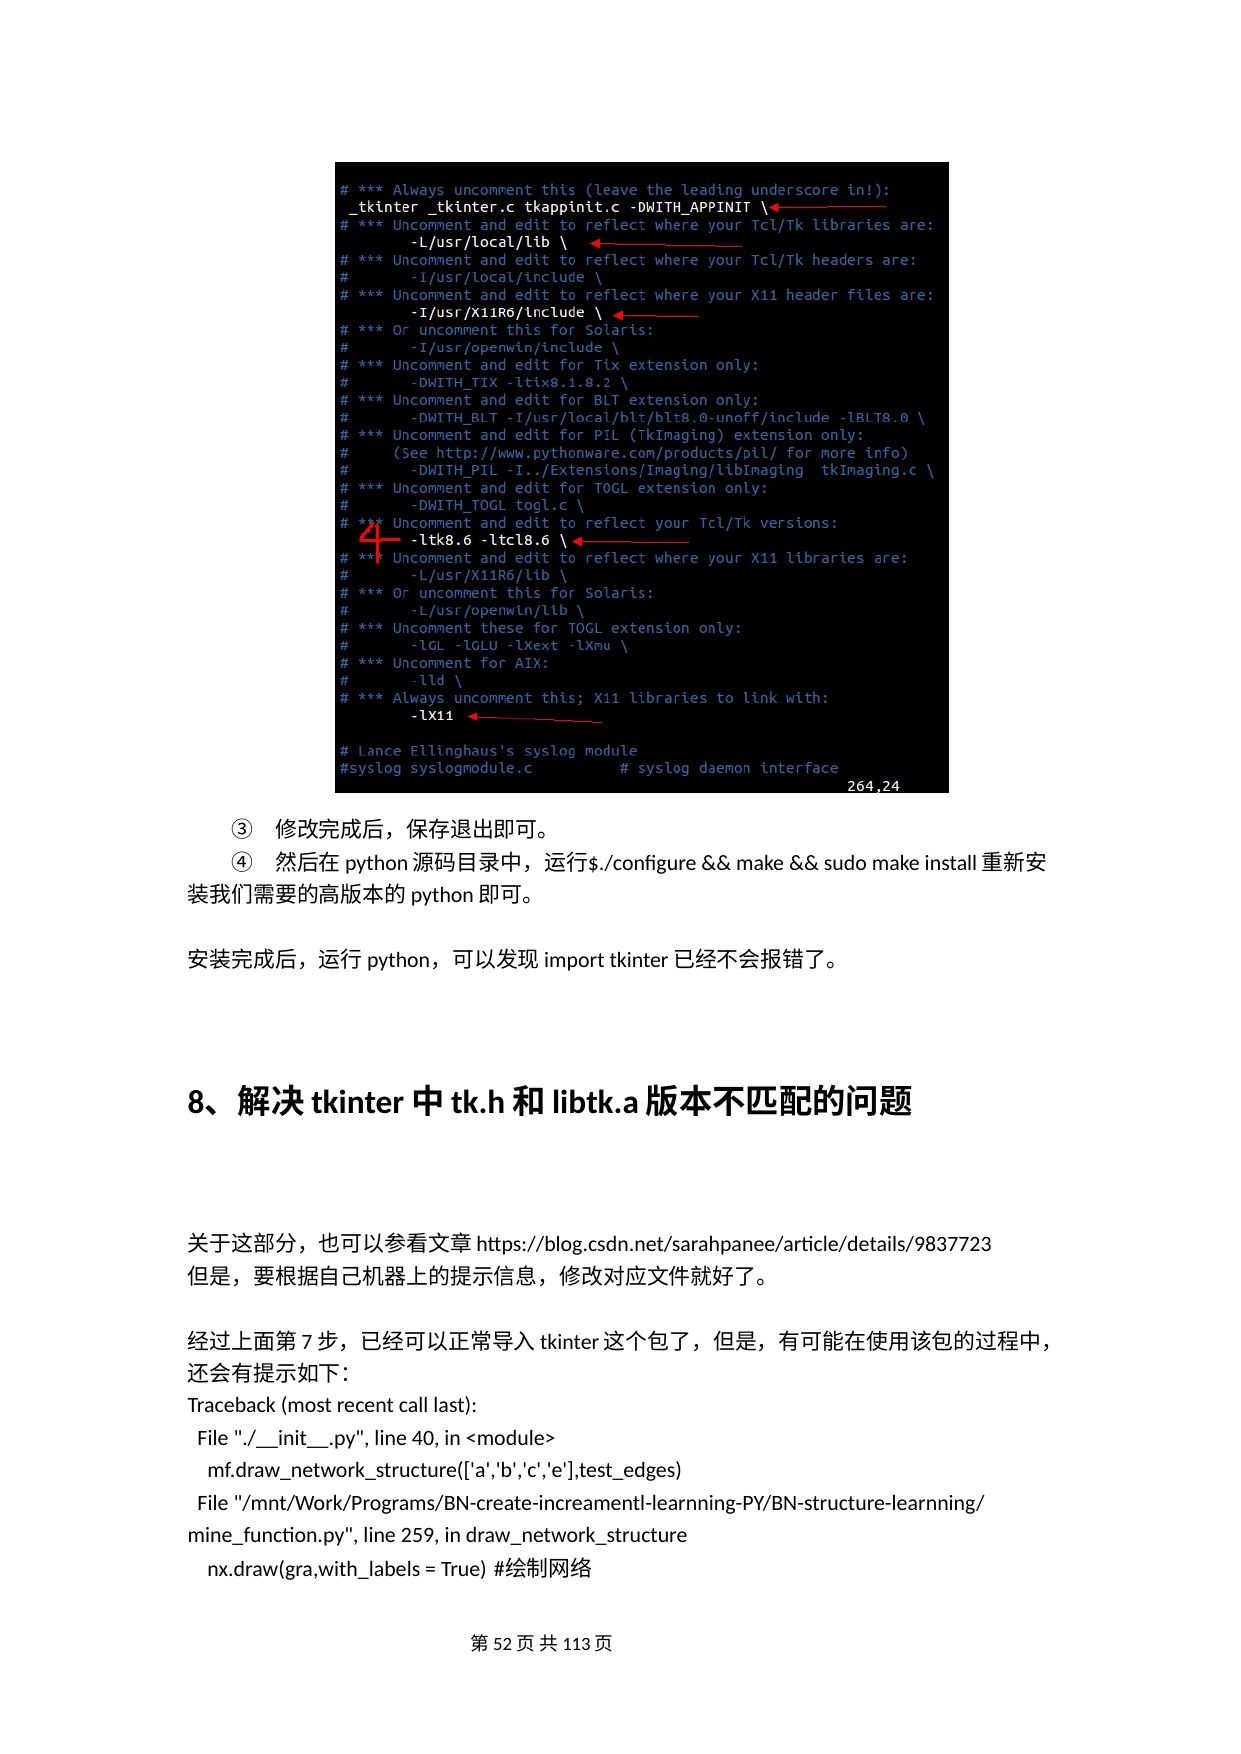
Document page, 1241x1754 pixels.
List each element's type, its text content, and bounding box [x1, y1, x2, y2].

text File "./__init__.py", line 40, in <module> [187, 1421, 1053, 1453]
list 修改完成后，保存退出即可。 [187, 812, 1053, 844]
picture [335, 162, 949, 793]
text Traceback (most recent call last): [187, 1388, 1053, 1421]
text 安装完成后，运行python，可以发现import tkinter已经不会报错了。 [187, 942, 1053, 974]
text 但是，要根据自己机器上的提示信息，修改对应文件就好了。 [187, 1258, 1053, 1291]
list 然后在python源码目录中，运行$./configure && make && sudo make install重新安装我们需要的高版本的python即可。 [187, 844, 1053, 909]
text mf.draw_network_structure(['a','b','c','e'],test_edges) [187, 1453, 1053, 1486]
text 经过上面第7步，已经可以正常导入tkinter这个包了，但是，有可能在使用该包的过程中，还会有提示如下： [187, 1323, 1053, 1388]
subtitle 8、解决tkinter中tk.h和libtk.a版本不匹配的问题 [187, 1067, 1053, 1132]
text File "/mnt/Work/Programs/BN-create-increamentl-learnning-PY/BN-structure-learnning/mine_function.py", line 259, in draw_network_structure [187, 1486, 1053, 1551]
text 关于这部分，也可以参看文章https://blog.csdn.net/sarahpanee/article/details/9837723 [187, 1226, 1053, 1258]
text nx.draw(gra,with_labels = True) #绘制网络 [187, 1551, 1053, 1583]
